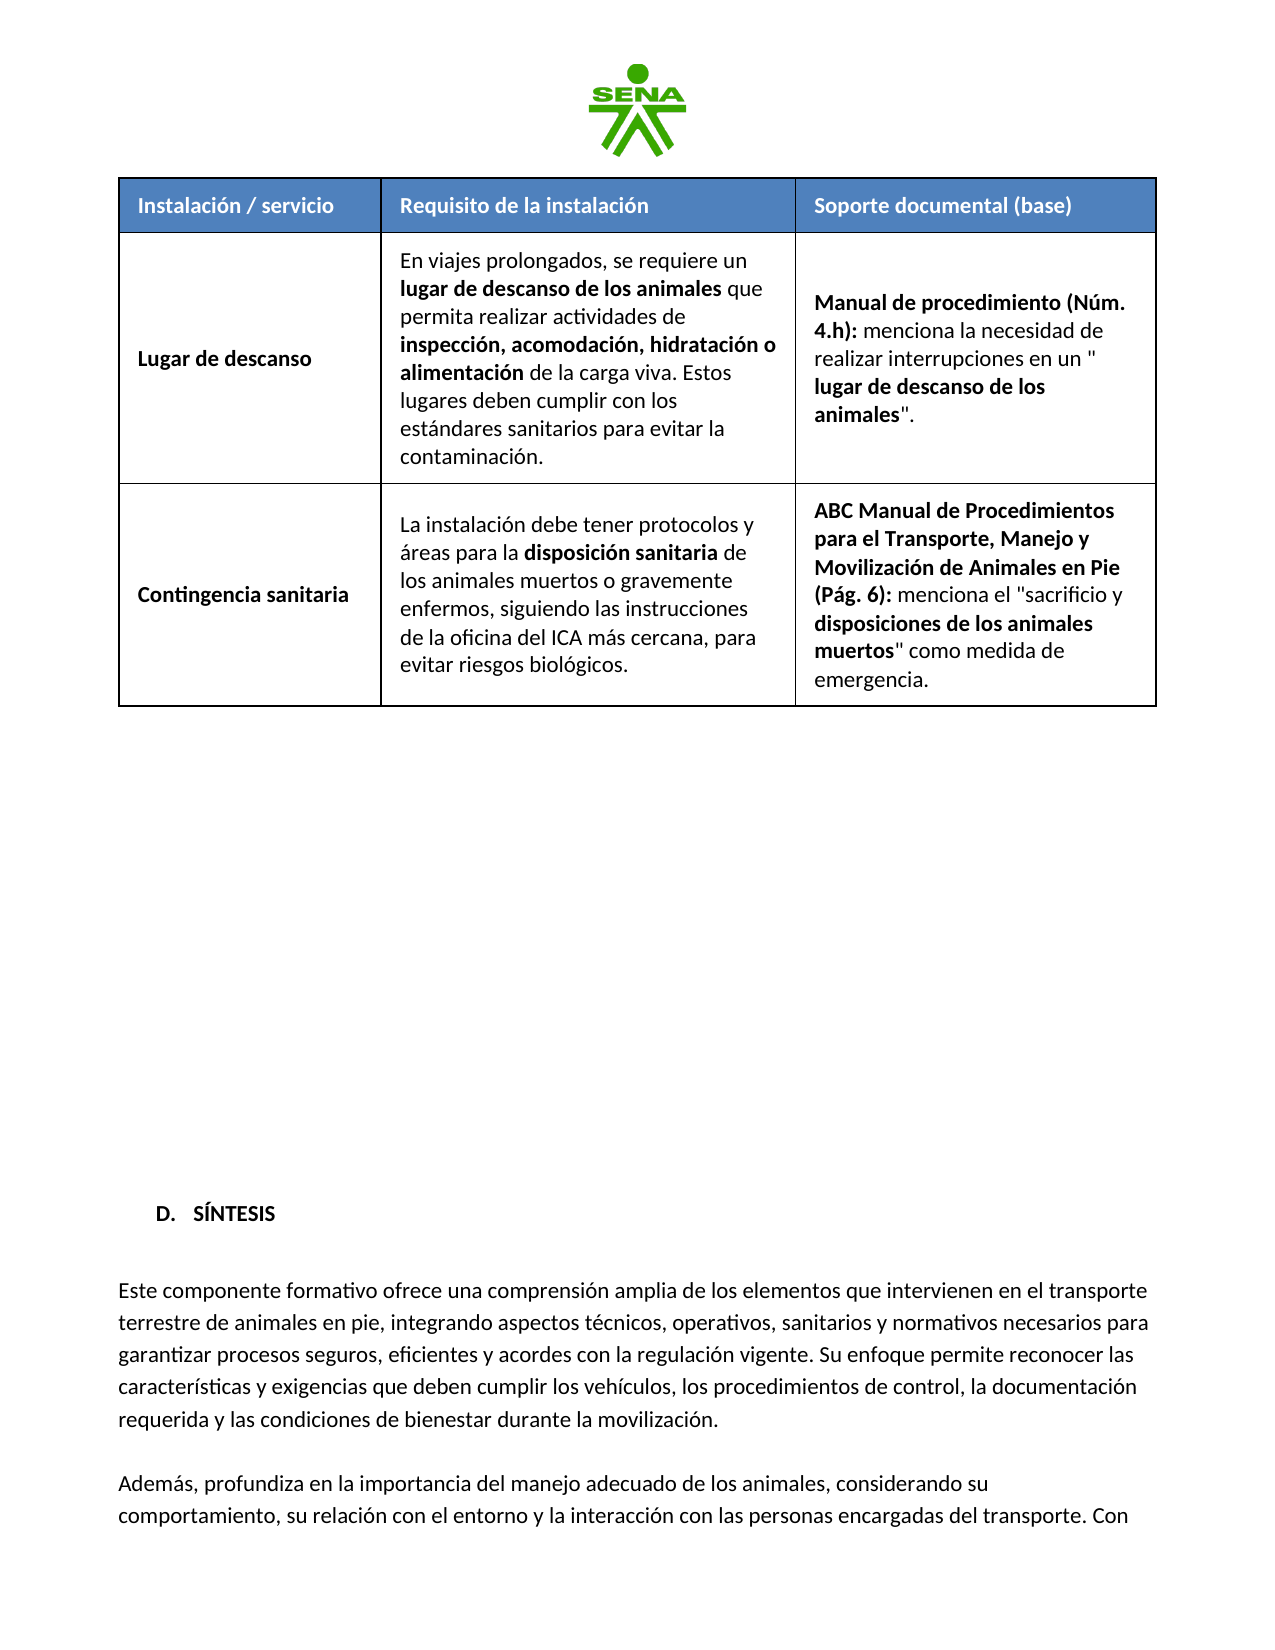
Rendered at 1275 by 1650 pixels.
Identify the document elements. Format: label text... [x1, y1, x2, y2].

table_cell En viajes prolongados, se requiere un lugar de descanso de los animales que permita realizar actividades de inspección, acomodación, hidratación o alimentación de la carga viva. Estos lugares deben cumplir con los estándares sanitarios para evitar la contaminación. [382, 233, 795, 482]
table_cell Lugar de descanso [120, 233, 380, 482]
table_cell ABC Manual de Procedimientos para el Transporte, Manejo y Movilización de Animales en Pie (Pág. 6): menciona el "sacrificio y disposiciones de los animales muertos" como medida de emergencia. [796, 484, 1155, 705]
table_cell Contingencia sanitaria [120, 484, 380, 705]
table_cell La instalación debe tener protocolos y áreas para la disposición sanitaria de los animales muertos o gravemente enfermos, siguiendo las instrucciones de la oficina del ICA más cercana, para evitar riesgos biológicos. [382, 484, 795, 705]
table_header Soporte documental (base) [796, 179, 1155, 232]
subtitle SÍNTESIS [156, 1199, 1157, 1227]
table_cell Manual de procedimiento (Núm. 4.h): menciona la necesidad de realizar interrupciones en un " lugar de descanso de los animales". [796, 233, 1155, 482]
table_header Instalación / servicio [120, 179, 380, 232]
text Este componente formativo ofrece una comprensión amplia de los elementos que intervienen en el transporte terrestre de animales en pie, integrando aspectos técnicos, operativos, sanitarios y normativos necesarios para garantizar procesos seguros, eficientes y acordes con la regulación vigente. Su enfoque permite reconocer las características y exigencias que deben cumplir los vehículos, los procedimientos de control, la documentación requerida y las condiciones de bienestar durante la movilización. [118, 1276, 1157, 1433]
picture [588, 64, 687, 157]
table_header Requisito de la instalación [382, 179, 795, 232]
